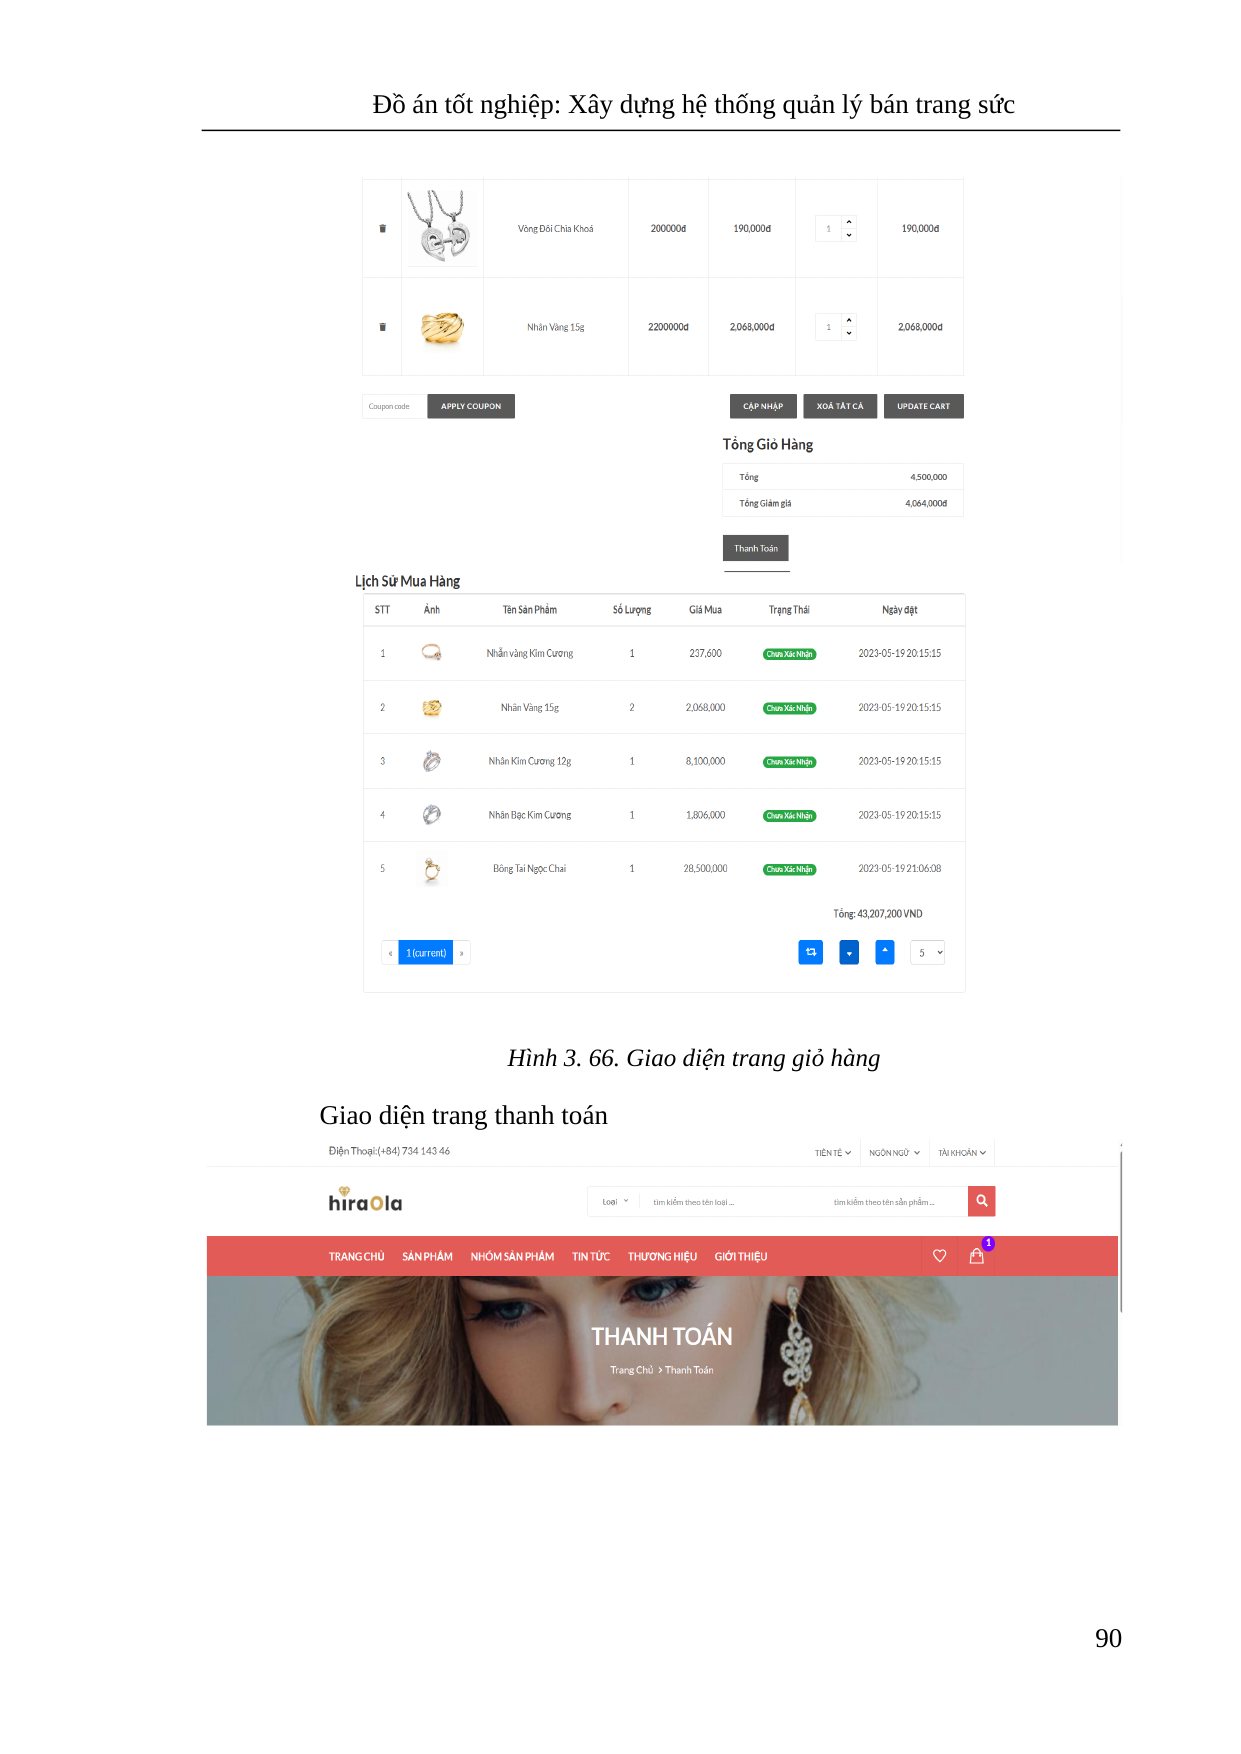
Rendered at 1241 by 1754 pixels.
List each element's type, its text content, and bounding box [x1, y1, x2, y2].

picture [206, 1139, 1123, 1426]
text Hình 3. 66. Giao diện trang giỏ hàng [207, 1043, 1122, 1072]
text Giao diện trang thanh toán [319, 1099, 1122, 1130]
picture [206, 571, 1123, 997]
picture [206, 177, 1123, 563]
